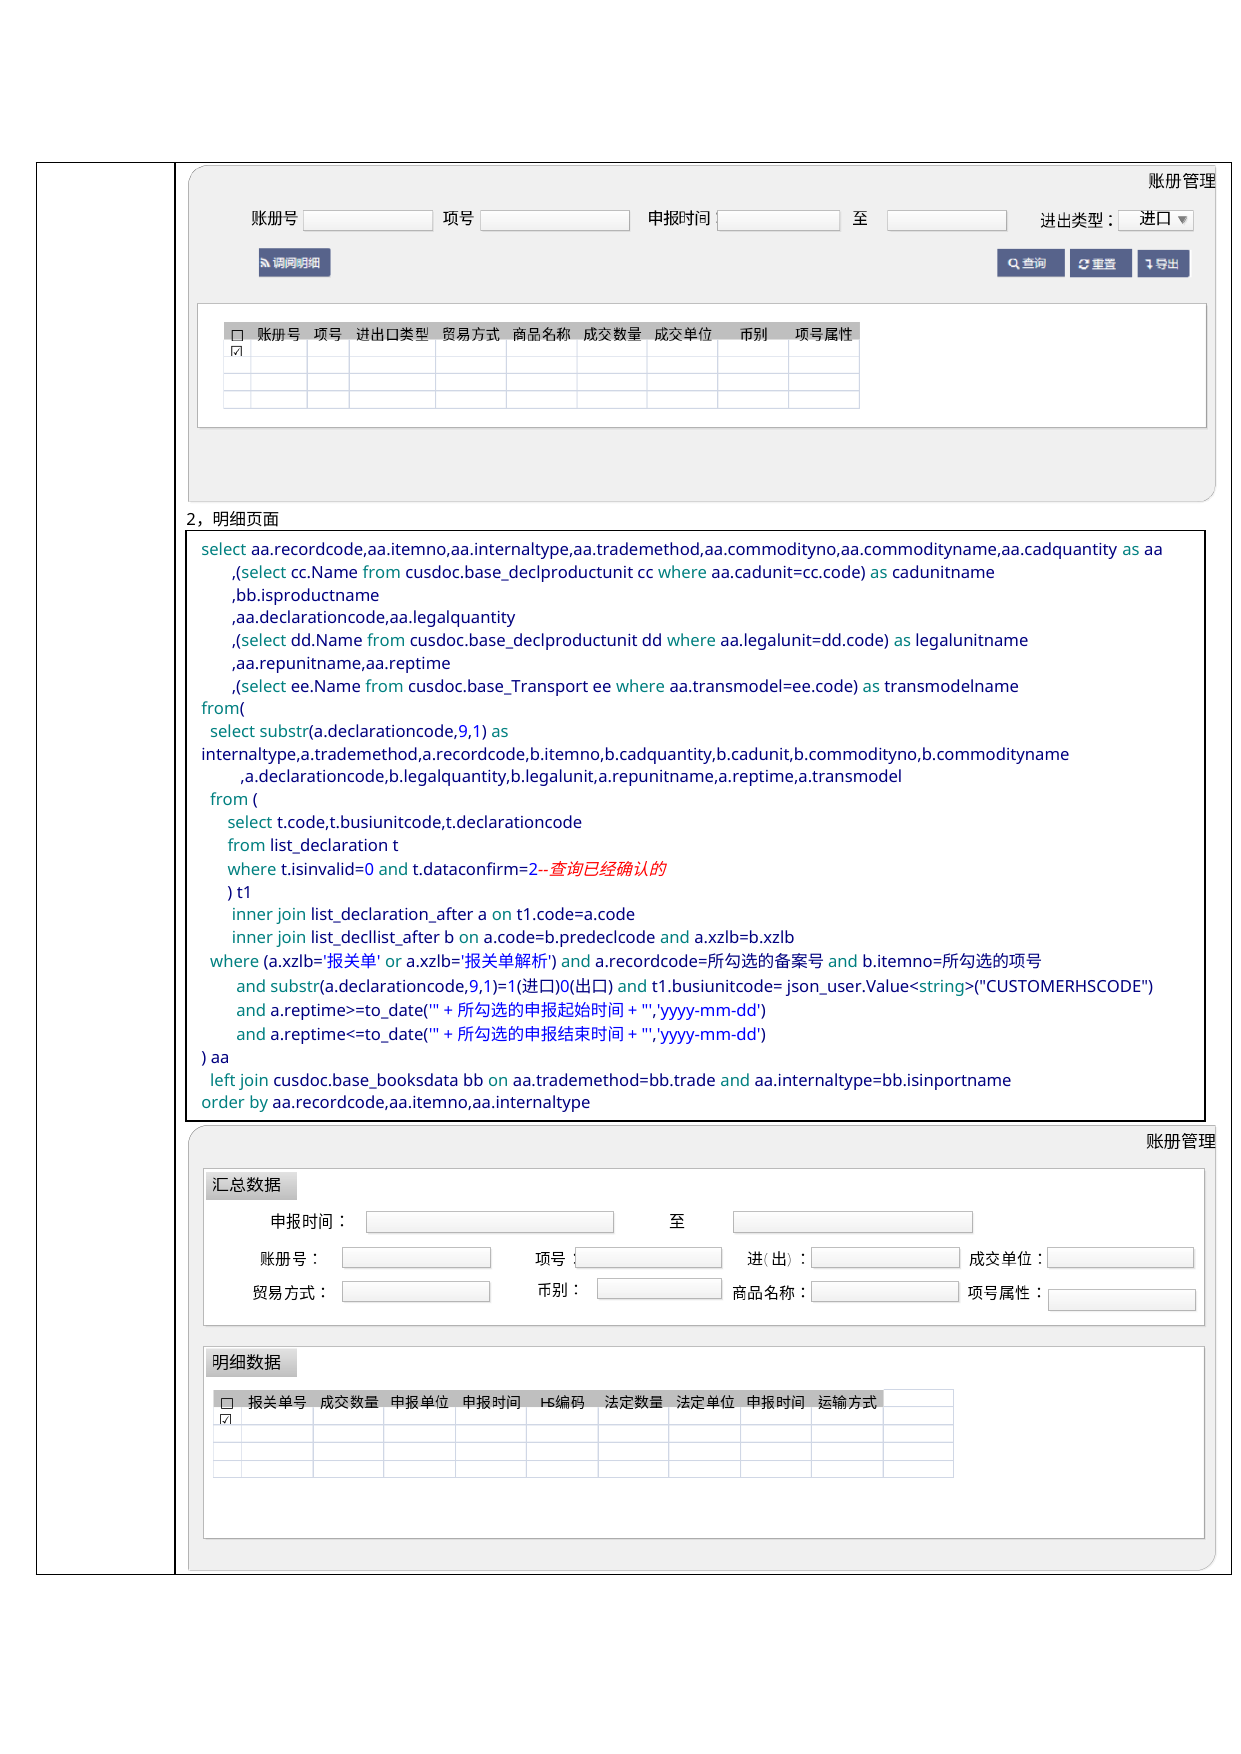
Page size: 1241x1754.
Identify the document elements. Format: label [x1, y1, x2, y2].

table_cell [37, 163, 174, 1574]
table_cell [176, 163, 1231, 1574]
